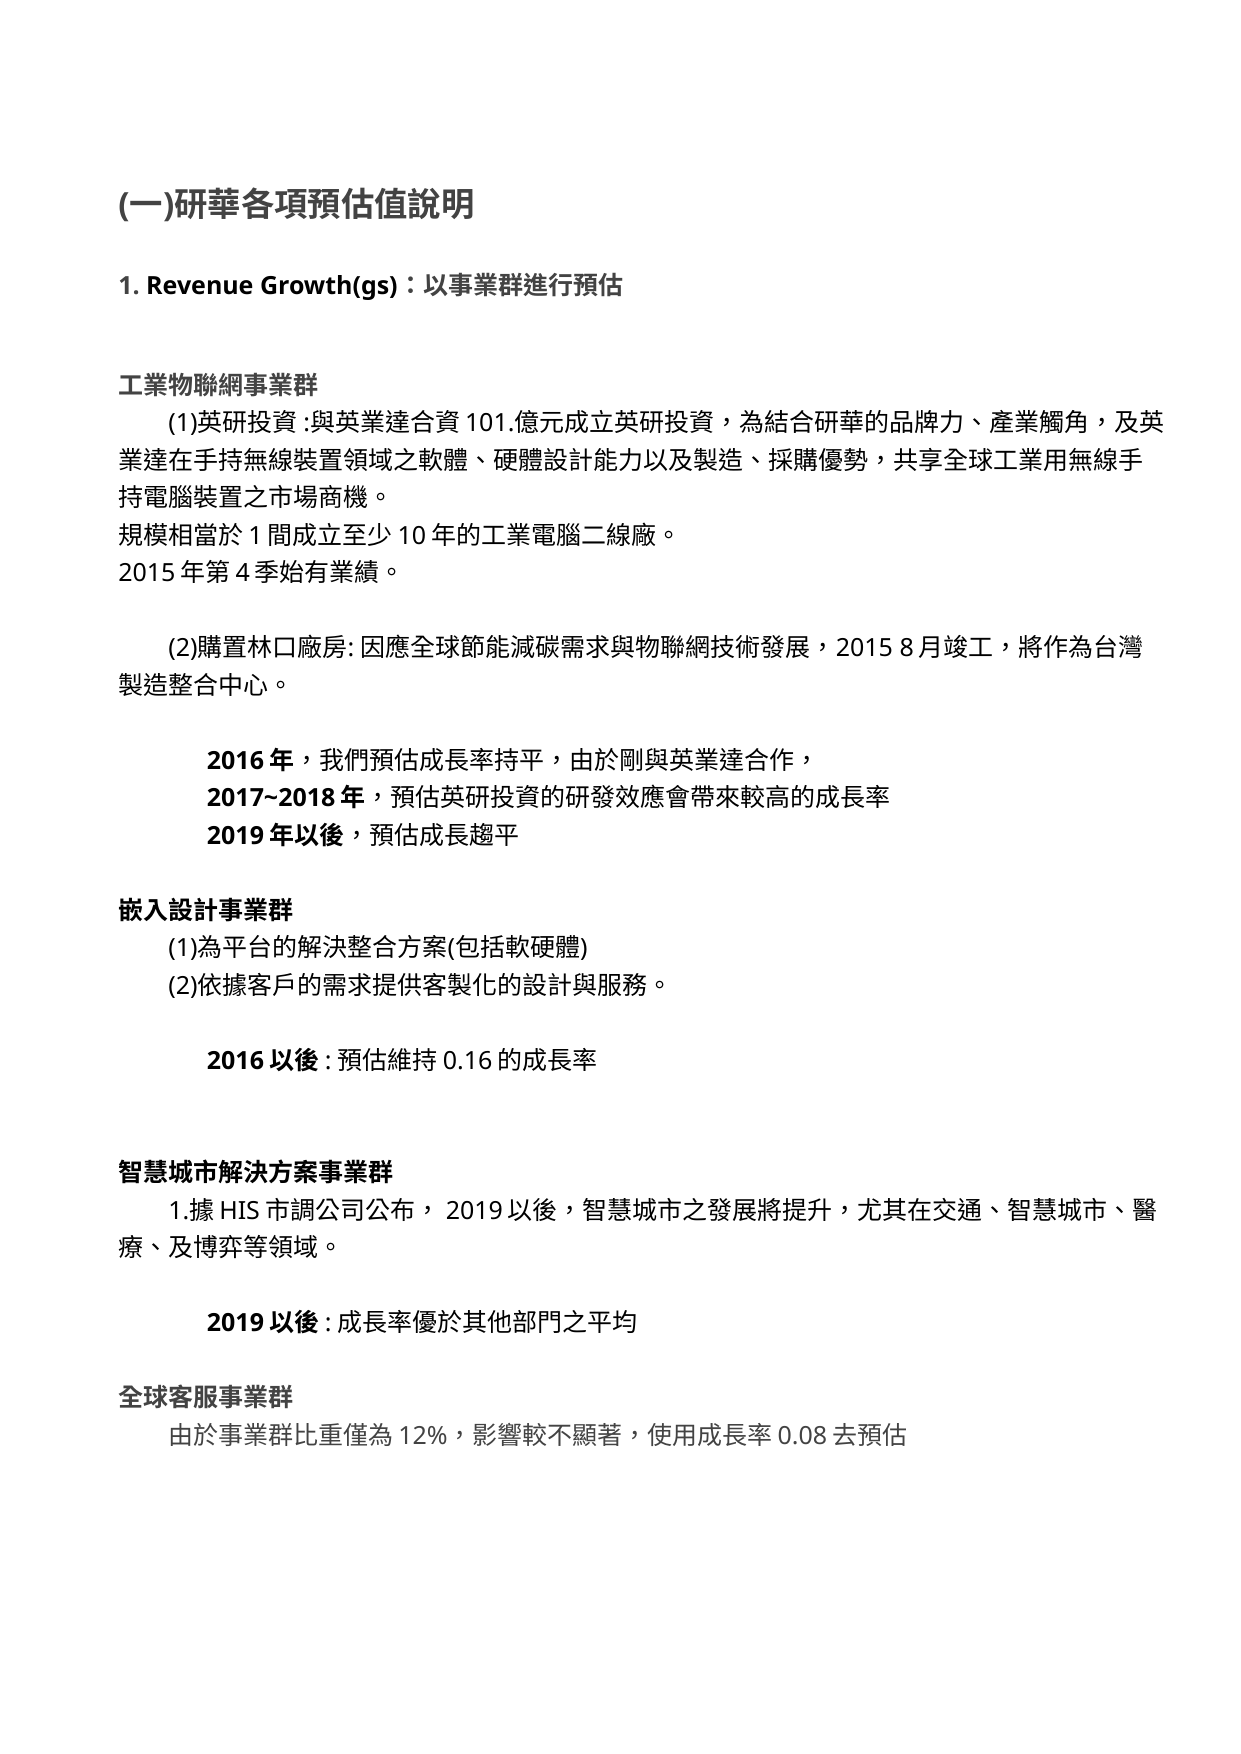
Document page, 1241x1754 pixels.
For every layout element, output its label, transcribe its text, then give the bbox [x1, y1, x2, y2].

text 2019年以後，預估成長趨平 [207, 814, 1166, 852]
text 2019以後 : 成長率優於其他部門之平均 [207, 1302, 1166, 1339]
text (2)購置林口廠房: 因應全球節能減碳需求與物聯網技術發展，2015 8月竣工，將作為台灣製造整合中心。 [118, 627, 1166, 702]
text 規模相當於1間成立至少10年的工業電腦二線廠。 [118, 514, 1166, 552]
text (1)為平台的解決整合方案(包括軟硬體) [118, 927, 1166, 964]
text 2017~2018年，預估英研投資的研發效應會帶來較高的成長率 [207, 777, 1166, 814]
text 全球客服事業群 [118, 1377, 1166, 1414]
text (2)依據客戶的需求提供客製化的設計與服務。 [118, 964, 1166, 1002]
text 1.據HIS市調公司公布， 2019以後，智慧城市之發展將提升，尤其在交通、智慧城市、醫療、及博弈等領域。 [118, 1189, 1166, 1264]
text 1. Revenue Growth(gs)：以事業群進行預估 [118, 264, 1166, 302]
text 智慧城市解決方案事業群 [118, 1152, 1166, 1189]
text 2015年第4季始有業績。 [118, 552, 1166, 589]
text 2016年，我們預估成長率持平，由於剛與英業達合作， [207, 739, 1166, 777]
text 由於事業群比重僅為12%，影響較不顯著，使用成長率0.08去預估 [118, 1414, 1166, 1452]
text 工業物聯網事業群 [118, 364, 1166, 402]
text (一)研華各項預估值說明 [118, 164, 1166, 239]
text 2016以後 : 預估維持0.16的成長率 [207, 1039, 1166, 1077]
text 嵌入設計事業群 [118, 889, 1166, 927]
text (1)英研投資 :與英業達合資101.億元成立英研投資，為結合研華的品牌力、產業觸角，及英業達在手持無線裝置領域之軟體、硬體設計能力以及製造、採購優勢，共享全球工業用無線手持電腦裝置之市場商機。 [118, 402, 1166, 514]
